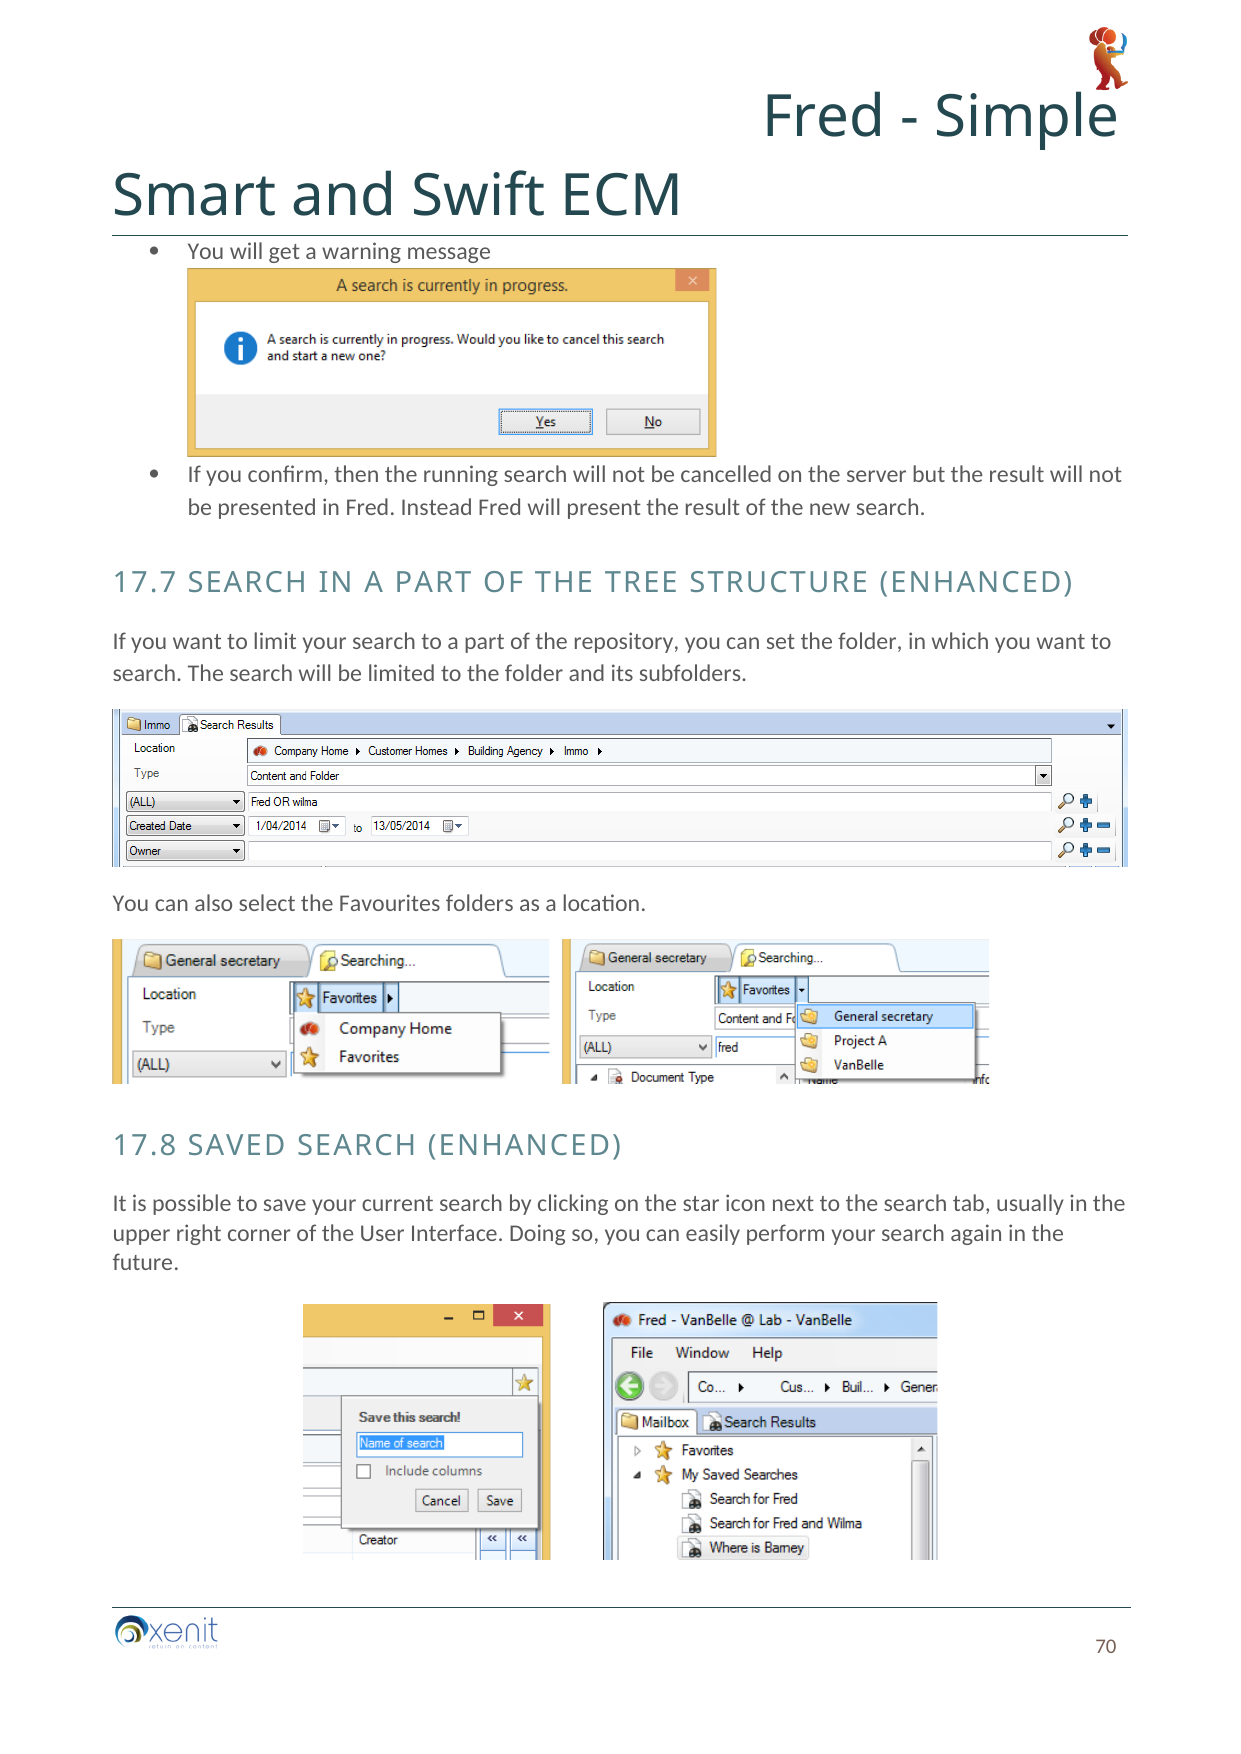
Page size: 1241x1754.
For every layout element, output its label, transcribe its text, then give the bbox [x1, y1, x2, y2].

picture [112, 1610, 222, 1654]
picture [112, 939, 550, 1084]
picture [112, 709, 1128, 867]
picture [187, 268, 717, 457]
subtitle Search in a part of the tree structure (Enhanced) [112, 561, 1128, 601]
picture [562, 939, 990, 1084]
list If you confirm, then the running search will not be cancelled on the server but the result will not be presented in Fred. Instead Fred will present the result of the new search. [150, 459, 1128, 521]
text It is possible to save your current search by clicking on the star icon next to the search tab, usually in the upper right corner of the User Interface. Doing so, you can easily perform your search again in the future. [112, 1188, 1128, 1276]
text If you want to limit your search to a part of the repository, you can set the folder, in which you want to search. The search will be limited to the folder and its subfolders. [112, 626, 1128, 687]
picture [603, 1302, 938, 1560]
text You can also select the Favourites folders as a location. [112, 888, 1128, 918]
subtitle Saved Search (Enhanced) [112, 1124, 1128, 1163]
picture [1087, 25, 1130, 94]
picture [303, 1304, 551, 1560]
